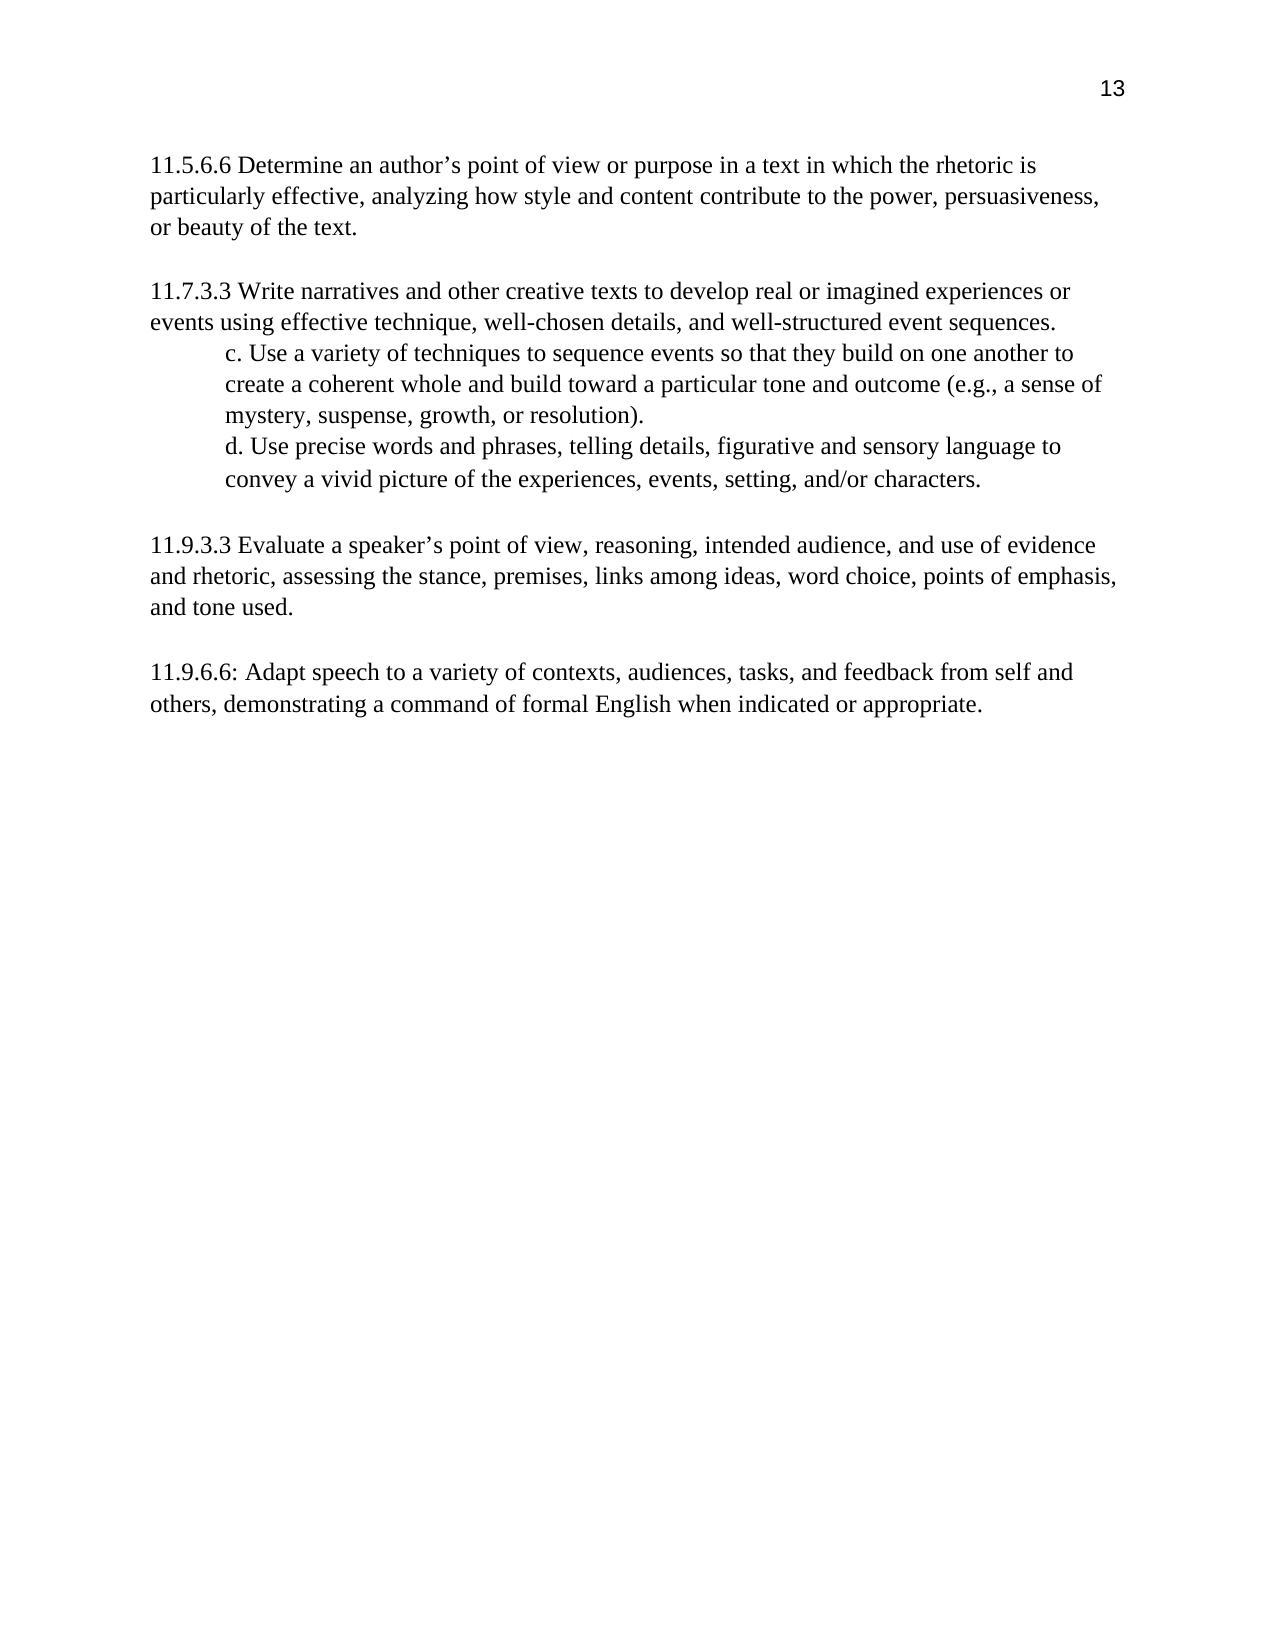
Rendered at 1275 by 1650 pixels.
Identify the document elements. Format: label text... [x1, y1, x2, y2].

text 11.9.3.3 Evaluate a speaker’s point of view, reasoning, intended audience, and use of evidence and rhetoric, assessing the stance, premises, links among ideas, word choice, points of emphasis, and tone used. [150, 530, 1125, 621]
text 11.5.6.6 Determine an author’s point of view or purpose in a text in which the rhetoric is particularly effective, analyzing how style and content contribute to the power, persuasiveness, or beauty of the text. [150, 150, 1125, 241]
text d. Use precise words and phrases, telling details, figurative and sensory language to convey a vivid picture of the experiences, events, setting, and/or characters. [225, 431, 1125, 493]
text 11.7.3.3 Write narratives and other creative texts to develop real or imagined experiences or events using effective technique, well-chosen details, and well-structured event sequences. [150, 276, 1125, 336]
text 11.9.6.6: Adapt speech to a variety of contexts, audiences, tasks, and feedback from self and others, demonstrating a command of formal English when indicated or appropriate. [150, 657, 1125, 718]
text c. Use a variety of techniques to sequence events so that they build on one another to create a coherent whole and build toward a particular tone and outcome (e.g., a sense of mystery, suspense, growth, or resolution). [225, 338, 1125, 429]
